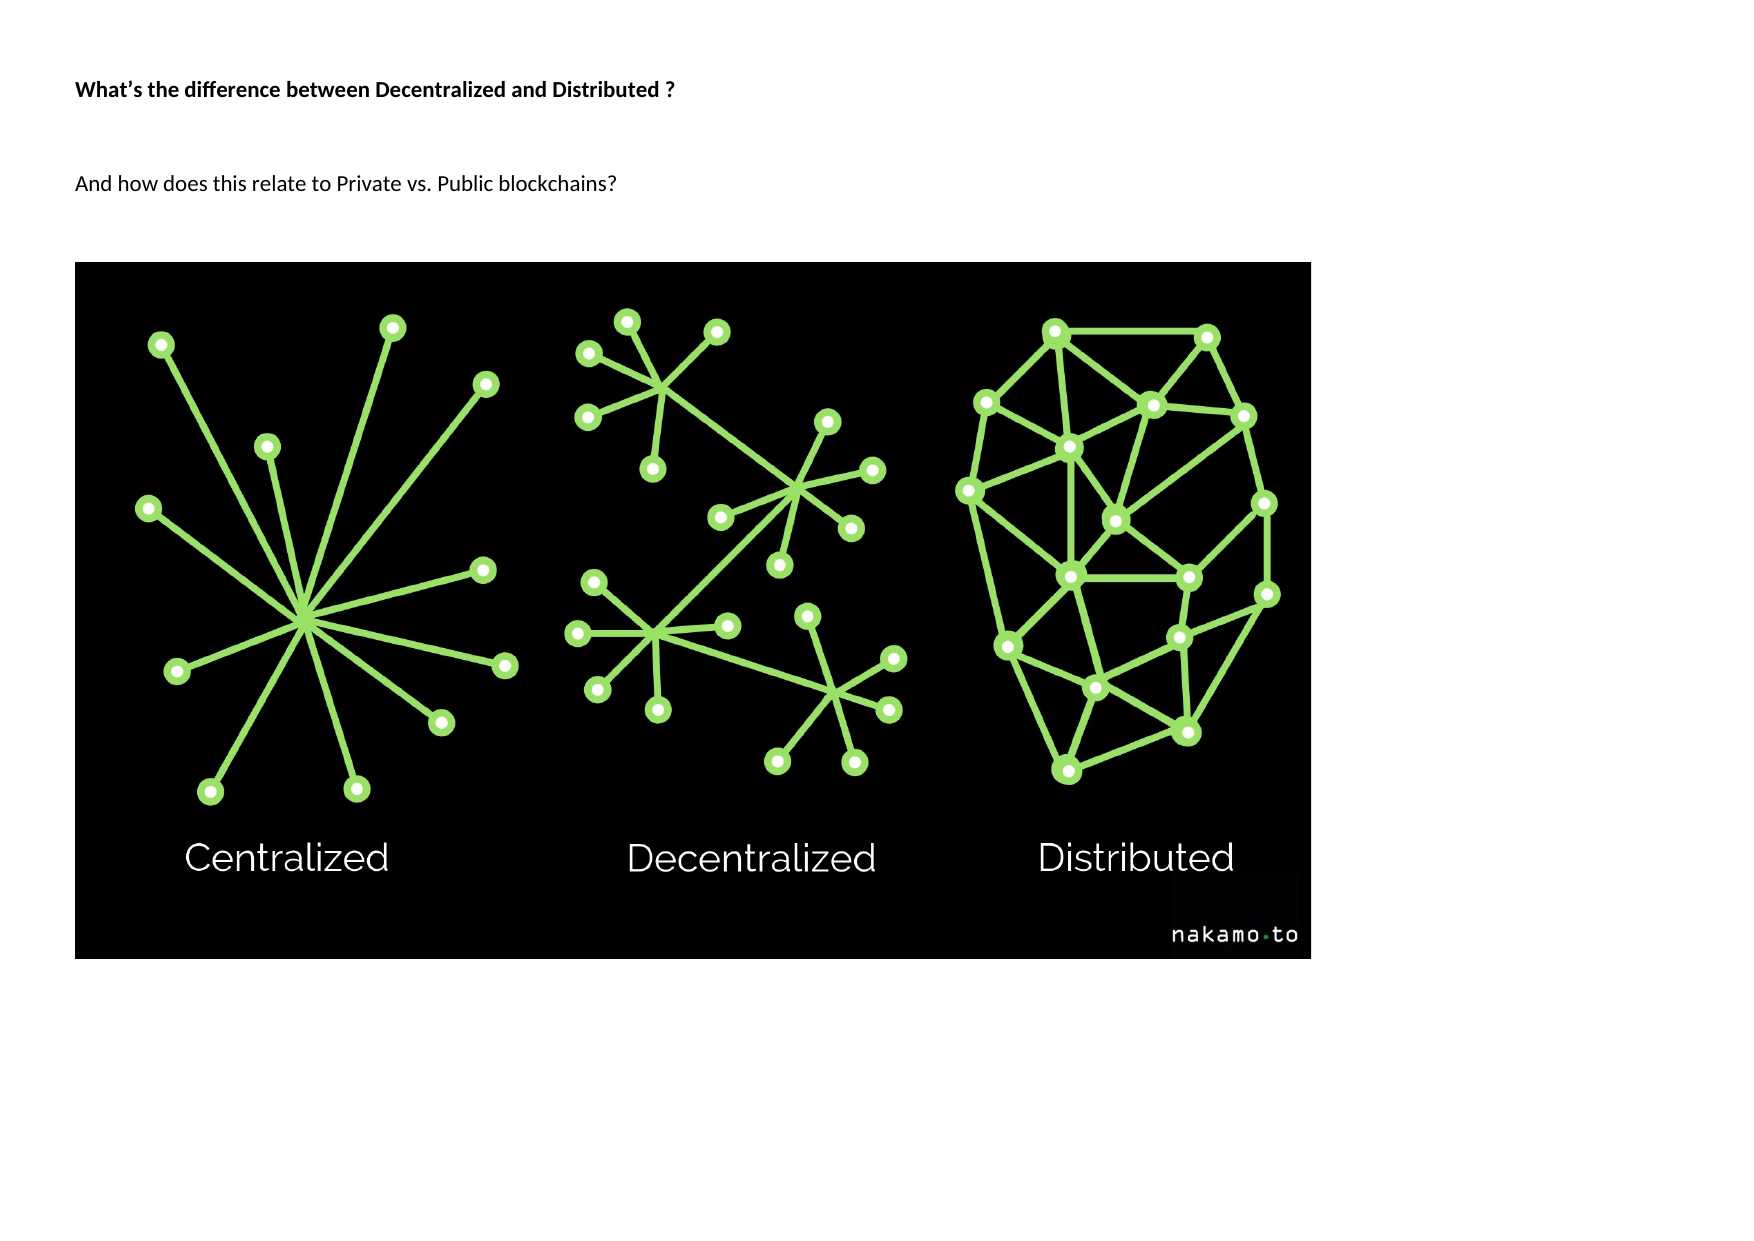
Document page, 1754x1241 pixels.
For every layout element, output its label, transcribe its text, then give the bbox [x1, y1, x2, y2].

picture [75, 262, 1312, 959]
text What’s the difference between Decentralized and Distributed ? [75, 75, 1679, 103]
text And how does this relate to Private vs. Public blockchains? [75, 169, 1679, 197]
